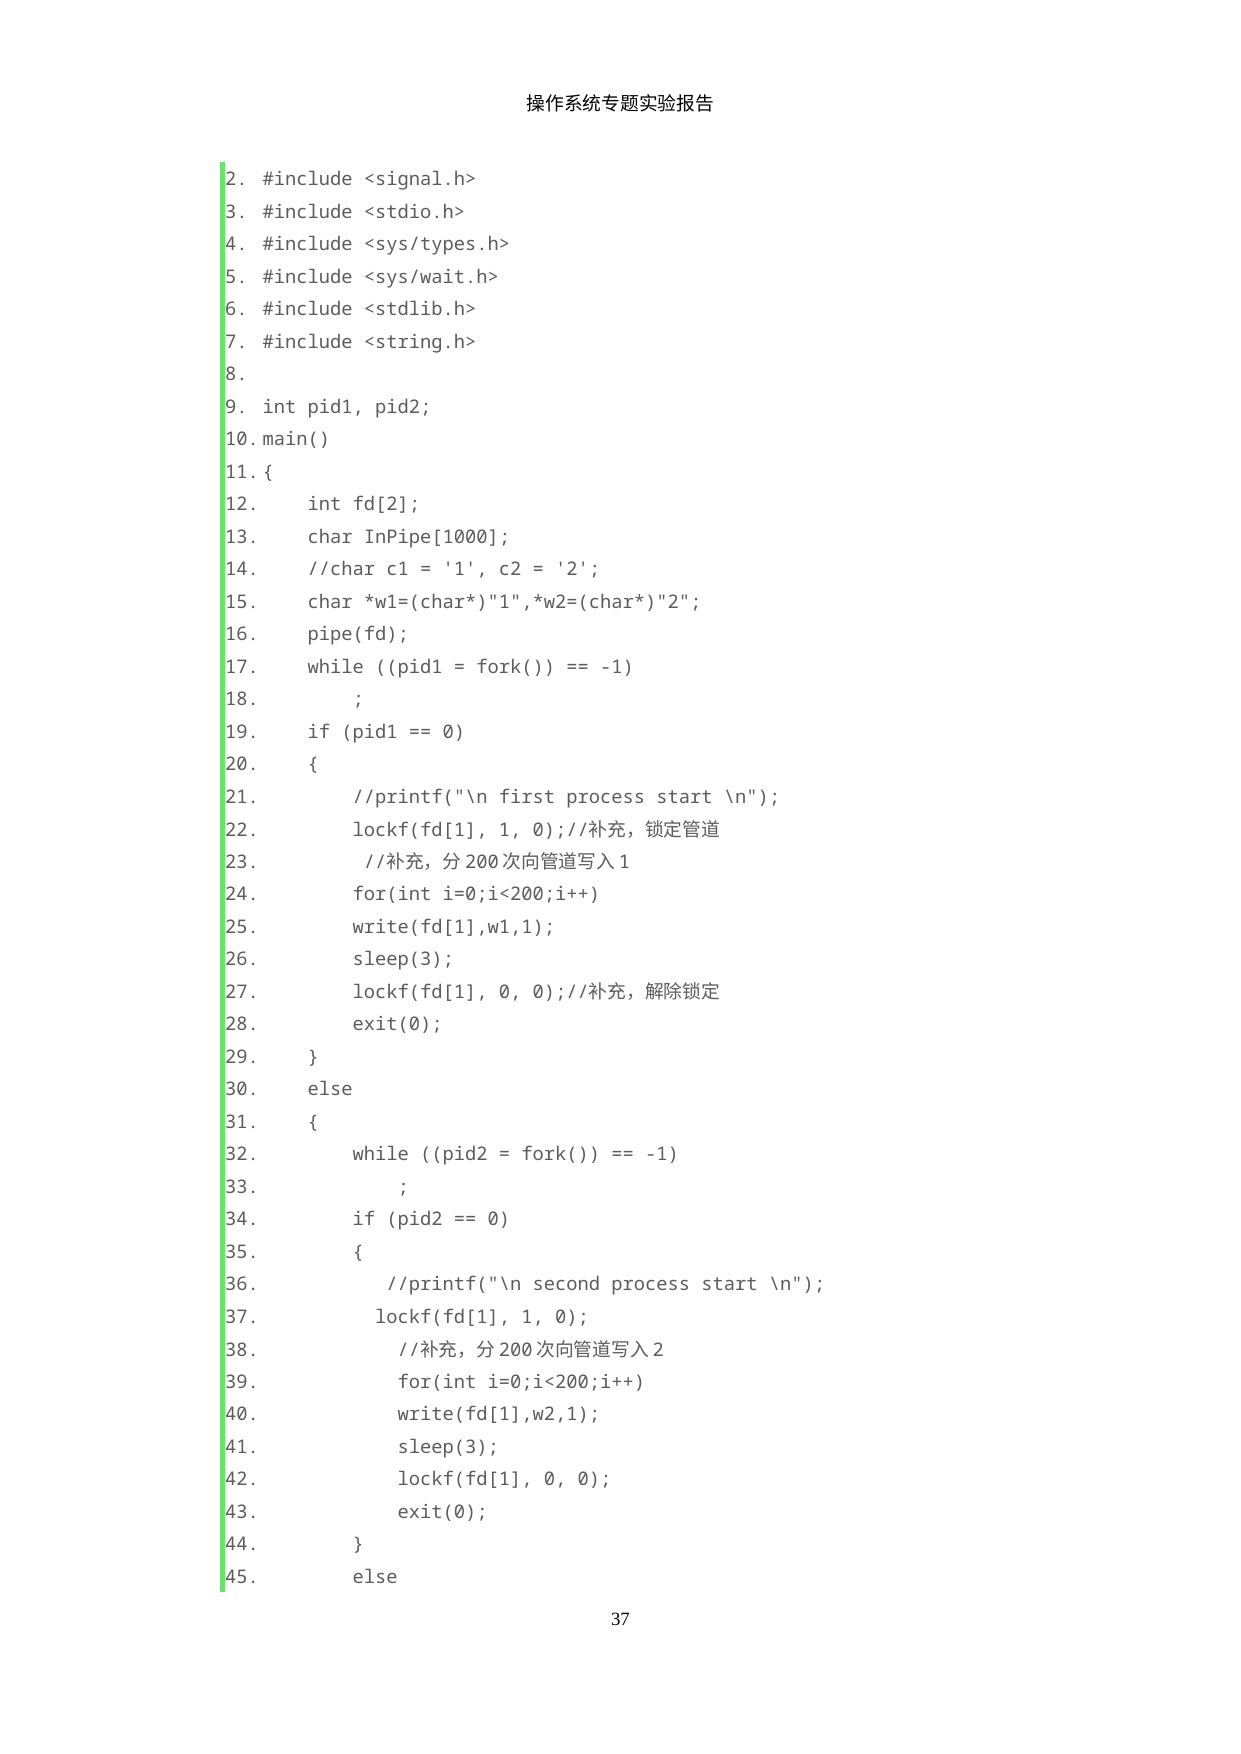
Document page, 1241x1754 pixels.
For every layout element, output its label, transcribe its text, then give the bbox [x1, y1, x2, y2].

list write(fd[1],w2,1); [225, 1397, 1053, 1429]
list { [225, 1104, 1053, 1137]
list lockf(fd[1], 0, 0); [225, 1462, 1053, 1494]
list else [225, 1559, 1053, 1592]
list char InPipe[1000]; [225, 519, 1053, 552]
list sleep(3); [225, 942, 1053, 974]
list main() [225, 422, 1053, 454]
list //printf("\n first process start \n"); [225, 779, 1053, 812]
list #include <stdlib.h> [225, 292, 1053, 324]
list { [225, 1234, 1053, 1267]
list if (pid2 == 0) [225, 1202, 1053, 1234]
list ; [225, 1169, 1053, 1202]
list exit(0); [225, 1007, 1053, 1039]
list { [225, 747, 1053, 779]
list int fd[2]; [225, 487, 1053, 519]
list pipe(fd); [225, 617, 1053, 649]
list while ((pid2 = fork()) == -1) [225, 1137, 1053, 1169]
list write(fd[1],w1,1); [225, 909, 1053, 942]
list lockf(fd[1], 0, 0);//补充，解除锁定 [225, 974, 1053, 1007]
list #include <sys/types.h> [225, 227, 1053, 259]
list while ((pid1 = fork()) == -1) [225, 649, 1053, 682]
list char *w1=(char*)"1",*w2=(char*)"2"; [225, 584, 1053, 617]
list int pid1, pid2; [225, 389, 1053, 422]
list //printf("\n second process start \n"); [225, 1267, 1053, 1299]
list exit(0); [225, 1494, 1053, 1527]
list sleep(3); [225, 1429, 1053, 1462]
list #include <stdio.h> [225, 194, 1053, 227]
list lockf(fd[1], 1, 0); [225, 1299, 1053, 1332]
list lockf(fd[1], 1, 0);//补充，锁定管道 [225, 812, 1053, 844]
list else [225, 1072, 1053, 1104]
list for(int i=0;i<200;i++) [225, 1364, 1053, 1397]
list { [225, 454, 1053, 487]
list #include <sys/wait.h> [225, 259, 1053, 292]
list } [225, 1039, 1053, 1072]
list #include <signal.h> [225, 162, 1053, 194]
list if (pid1 == 0) [225, 714, 1053, 747]
list //char c1 = '1', c2 = '2'; [225, 552, 1053, 584]
list //补充，分200次向管道写入2 [225, 1332, 1053, 1364]
list ; [225, 682, 1053, 714]
list for(int i=0;i<200;i++) [225, 877, 1053, 909]
list #include <string.h> [225, 324, 1053, 357]
list } [225, 1527, 1053, 1559]
list //补充，分200次向管道写入1 [225, 844, 1053, 877]
